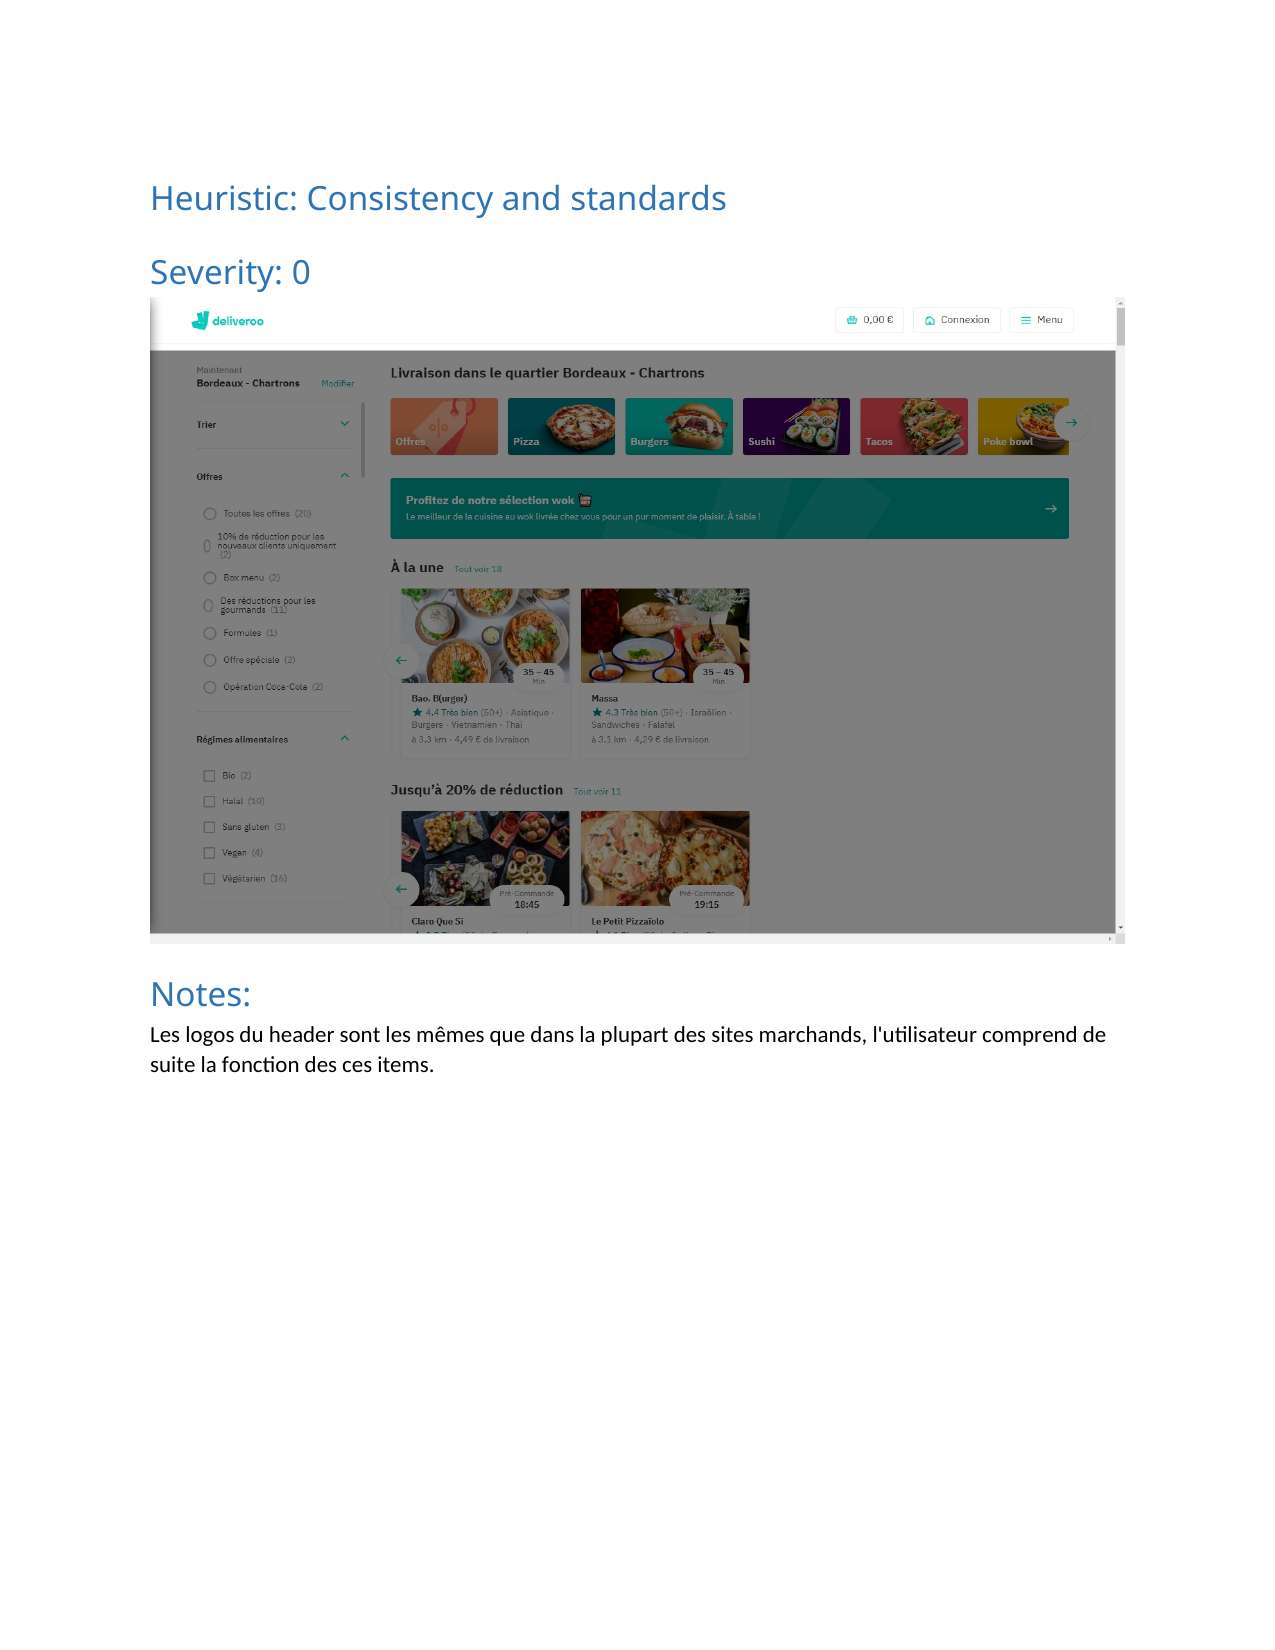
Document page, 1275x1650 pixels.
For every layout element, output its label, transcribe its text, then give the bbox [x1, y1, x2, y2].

text Les logos du header sont les mêmes que dans la plupart des sites marchands, l'utilisateur comprend de suite la fonction des ces items. [150, 1020, 1125, 1078]
subtitle Heuristic: Consistency and standards [150, 175, 1125, 220]
picture [150, 297, 1125, 944]
subtitle Notes: [150, 971, 1125, 1017]
subtitle Severity: 0 [150, 249, 1125, 294]
